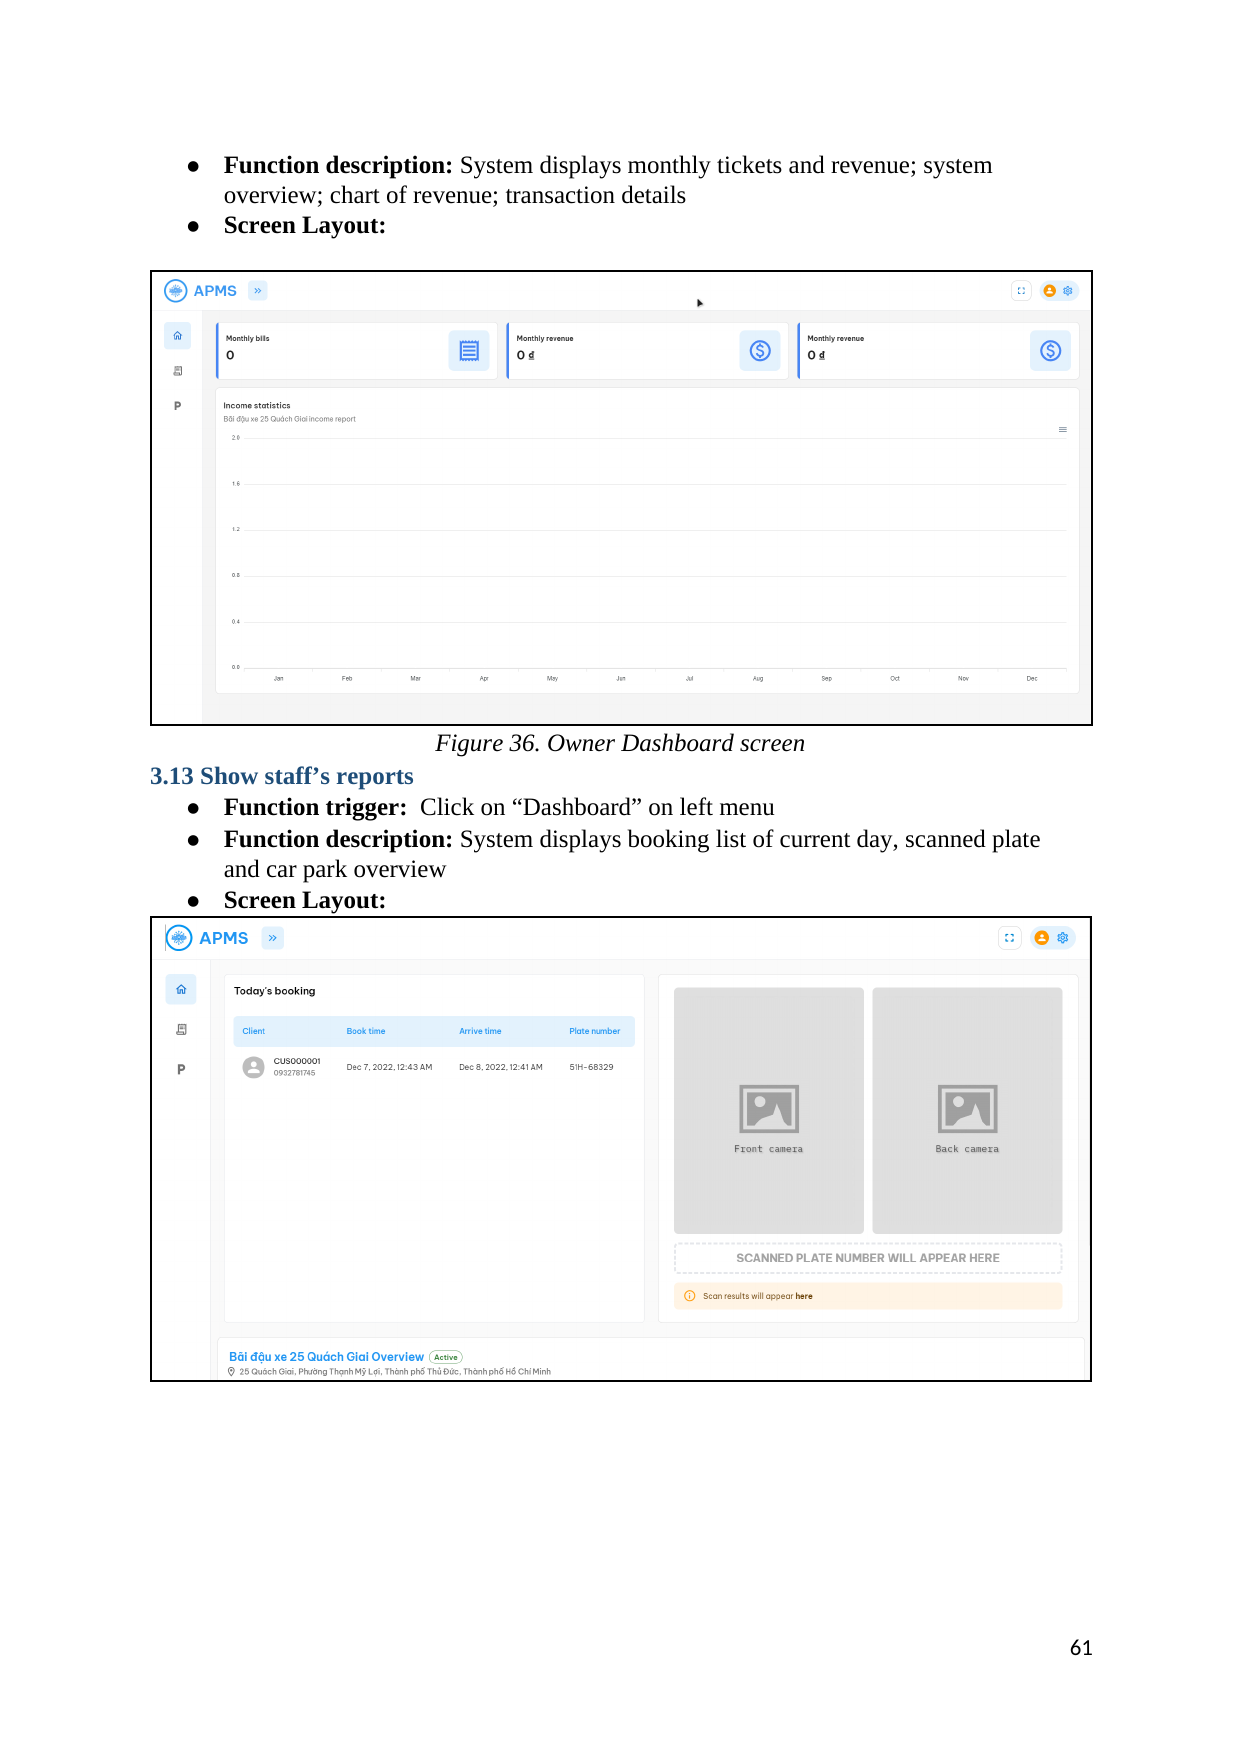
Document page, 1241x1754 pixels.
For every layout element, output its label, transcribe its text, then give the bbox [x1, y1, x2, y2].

list Screen Layout: [186, 211, 1049, 240]
list Function description: System displays monthly tickets and revenue; system overview; chart of revenue; transaction details [186, 150, 1049, 209]
list Screen Layout: [186, 885, 1049, 914]
list Function trigger: Click on “Dashboard” on left menu [186, 792, 1049, 821]
text Figure 36. Owner Dashboard screen [150, 728, 1093, 757]
picture [152, 918, 1090, 1380]
list Function description: System displays booking list of current day, scanned plate and car park overview [186, 824, 1049, 883]
picture [152, 272, 1091, 724]
subtitle 3.13 Show staff’s reports [150, 761, 1093, 790]
